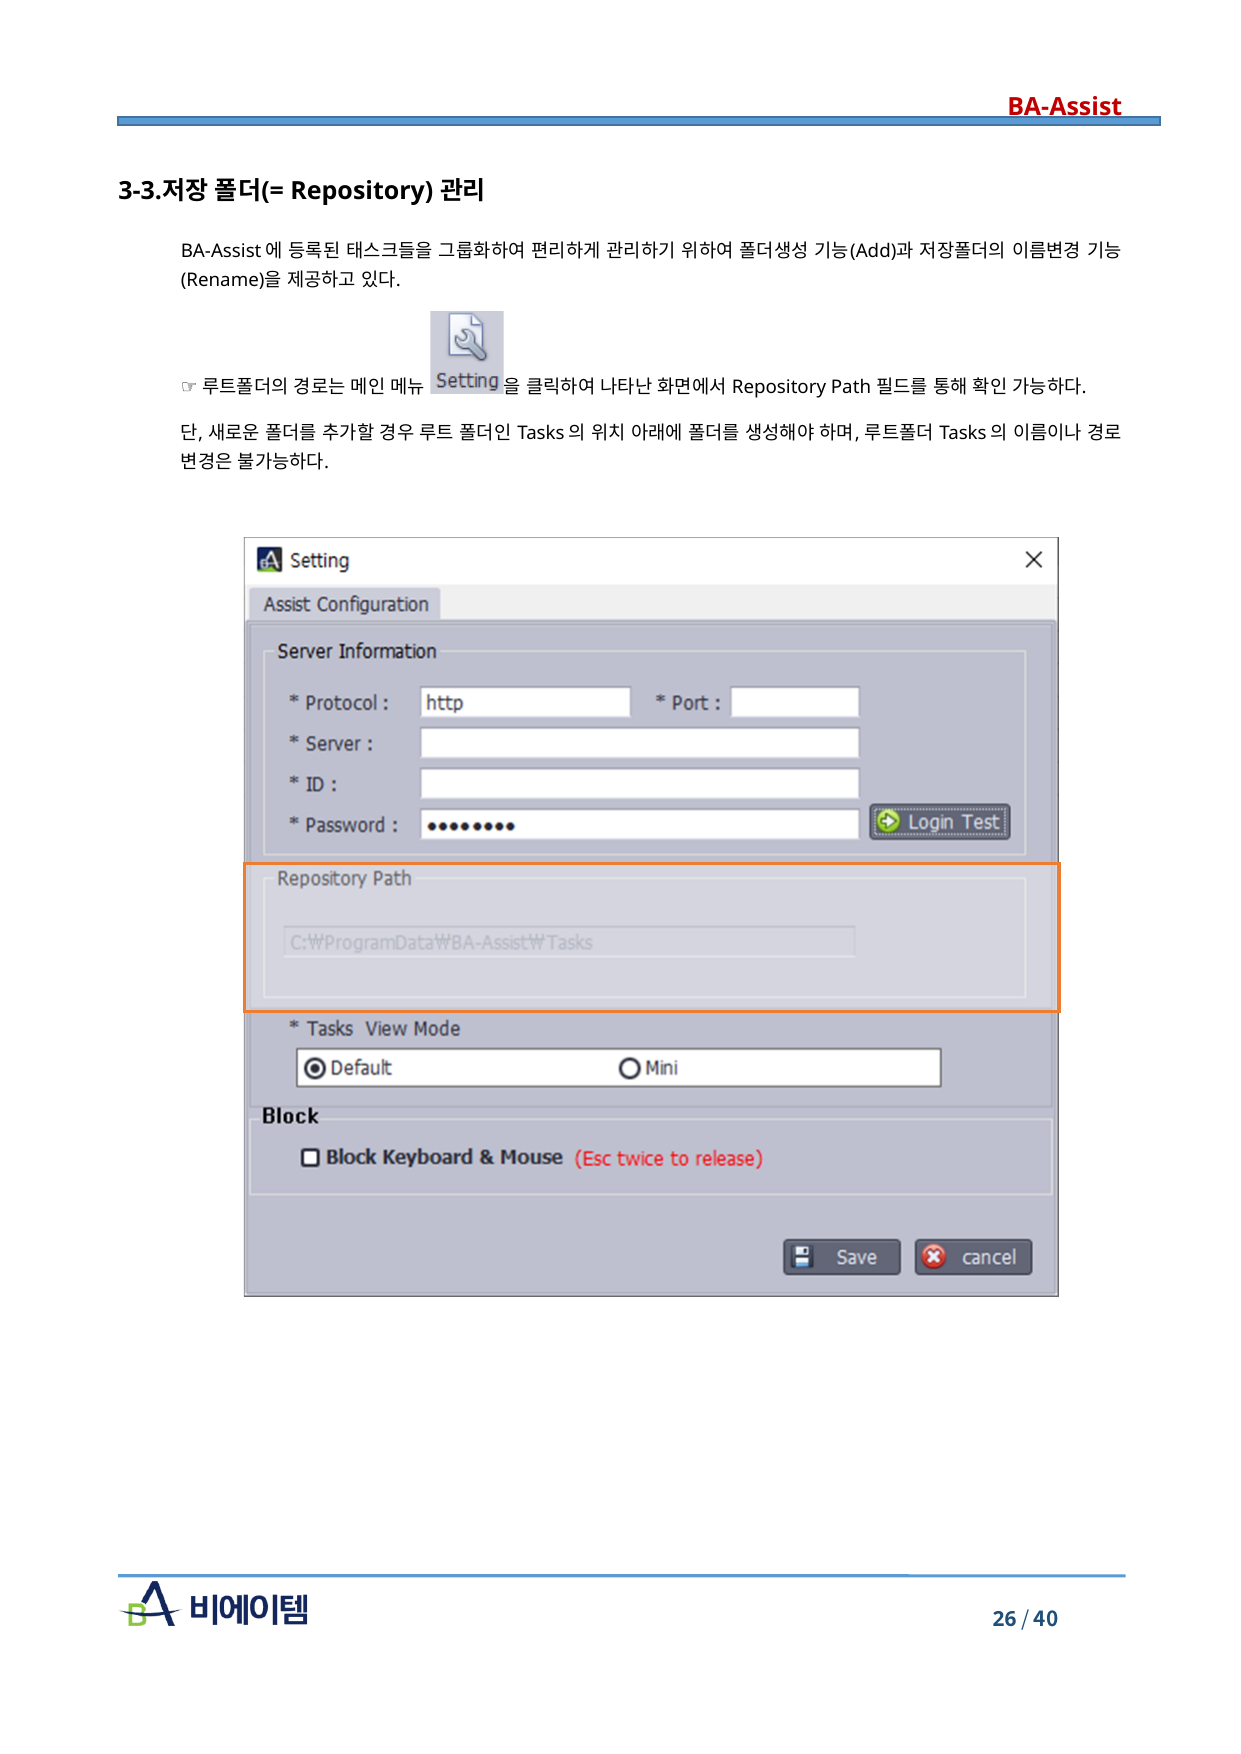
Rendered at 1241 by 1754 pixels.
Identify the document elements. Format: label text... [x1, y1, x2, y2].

table_cell 라이선스 담당자(license@batem.com)에게 복사한 내용과 직급을 입력 후메일을 발송하여 import할 라이선스 파일을 요청한다. [246, 865, 1057, 1010]
picture [243, 1013, 1059, 1297]
picture [118, 1581, 308, 1626]
subtitle 3-3.저장 폴더(= Repository) 관리 [118, 170, 1122, 207]
text 단, 새로운 폴더를 추가할 경우 루트 폴더인 Tasks의 위치 아래에 폴더를 생성해야 하며, 루트폴더 Tasks의 이름이나 경로 변경은 불가능하다. [181, 418, 1122, 474]
text ☞ 루트폴더의 경로는 메인 메뉴 을 클릭하여 나타난 화면에서 Repository Path 필드를 통해 확인 가능하다. [181, 311, 1122, 399]
picture [430, 311, 504, 394]
text BA-Assist에 등록된 태스크들을 그룹화하여 편리하게 관리하기 위하여 폴더생성 기능(Add)과 저장폴더의 이름변경 기능(Rename)을 제공하고 있다. [181, 236, 1122, 292]
picture [243, 537, 1059, 862]
